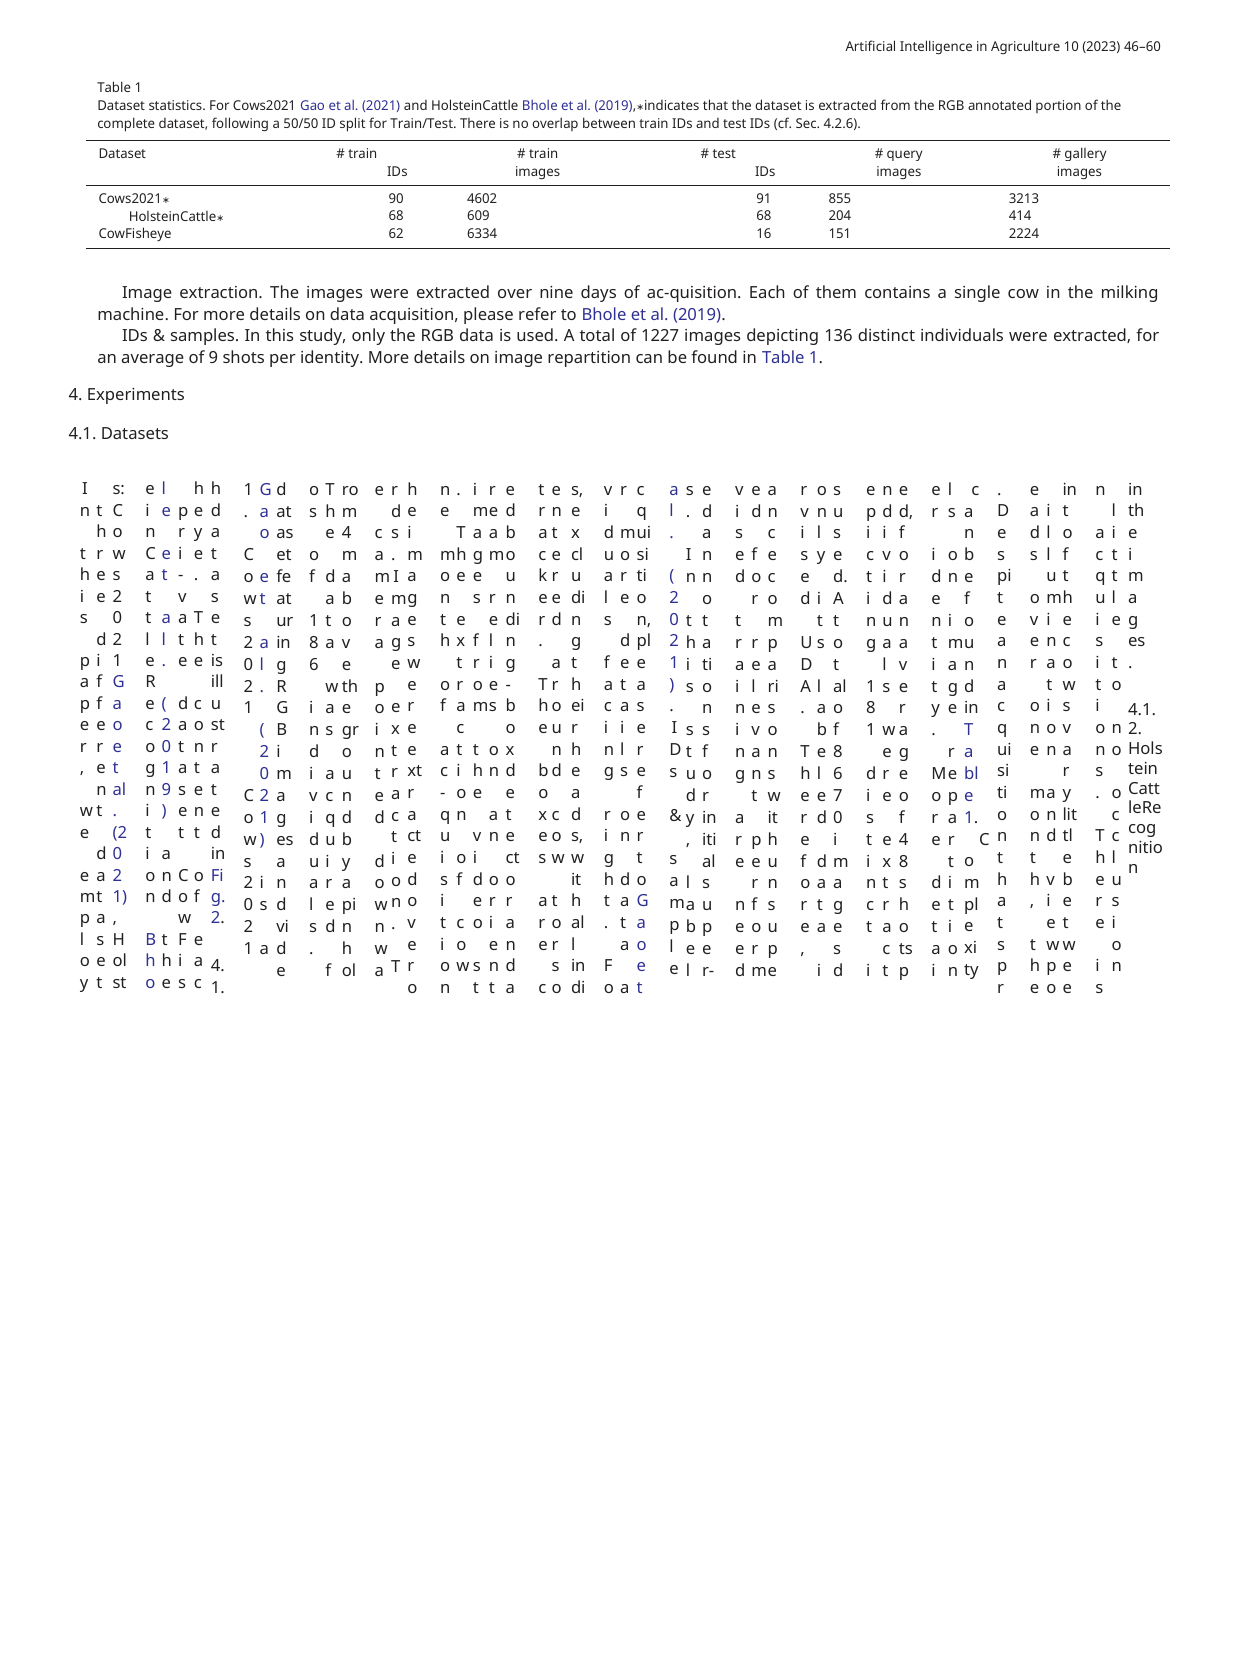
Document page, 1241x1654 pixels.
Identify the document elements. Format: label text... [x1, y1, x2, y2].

table_cell 16 [628, 224, 808, 248]
table_header # train [266, 141, 447, 161]
table_cell CowFisheye [86, 224, 266, 248]
table_header # train [447, 141, 628, 161]
table_cell 2224 [989, 224, 1169, 248]
table_cell 204 [808, 207, 989, 223]
table_cell 414 [989, 207, 1169, 223]
text IDs & samples. In this study, only the RGB data is used. A total of 1227 images depicting 136 distinct individuals were extracted, for an average of 9 shots per identity. More details on image repartition can be found in Table 1. [97, 324, 1161, 368]
table_cell 609 [447, 207, 628, 223]
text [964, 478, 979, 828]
table_header 4. Experiments 4.1. Datasets [68, 369, 113, 453]
text Table 1 Dataset statistics. For Cows2021 Gao et al. (2021) and HolsteinCattle Bhole et al. (2019),∗indicates that the dataset is extracted from the RGB annotated portion of the complete dataset, following a 50/50 ID split for Train/Test. There is no overlap between train IDs and test IDs (cf. Sec. 4.2.6). [97, 78, 1163, 132]
table_cell images [989, 161, 1169, 185]
table_cell 68 [266, 207, 447, 223]
table_header # test [628, 141, 808, 161]
table_cell images [447, 161, 628, 185]
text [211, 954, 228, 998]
text Artificial Intelligence in Agriculture 10 (2023) 46–60 [79, 38, 1161, 55]
table_cell 151 [808, 224, 989, 248]
table_cell IDs [266, 161, 447, 185]
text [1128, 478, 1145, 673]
table_cell 90 [266, 186, 447, 207]
table_cell 6334 [447, 224, 628, 248]
table_header Dataset [86, 141, 266, 185]
table_cell 62 [266, 224, 447, 248]
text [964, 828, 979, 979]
table_cell 855 [808, 186, 989, 207]
table_header # gallery [989, 141, 1169, 161]
text 4.1.2. HolsteinCattleRecognition [1128, 699, 1163, 877]
table_cell 68 [628, 207, 808, 223]
table_cell Cows2021∗ [86, 186, 266, 207]
text Image extraction. The images were extracted over nine days of ac-quisition. Each of them contains a single cow in the milking machine. For more details on data acquisition, please refer to Bhole et al. (2019). [97, 281, 1161, 324]
table_cell 91 [628, 186, 808, 207]
table_cell HolsteinCattle∗ [86, 207, 266, 223]
table_cell IDs [628, 161, 808, 185]
table_header # query [808, 141, 989, 161]
table_cell 4602 [447, 186, 628, 207]
table_cell 3213 [989, 186, 1169, 207]
table_cell images [808, 161, 989, 185]
